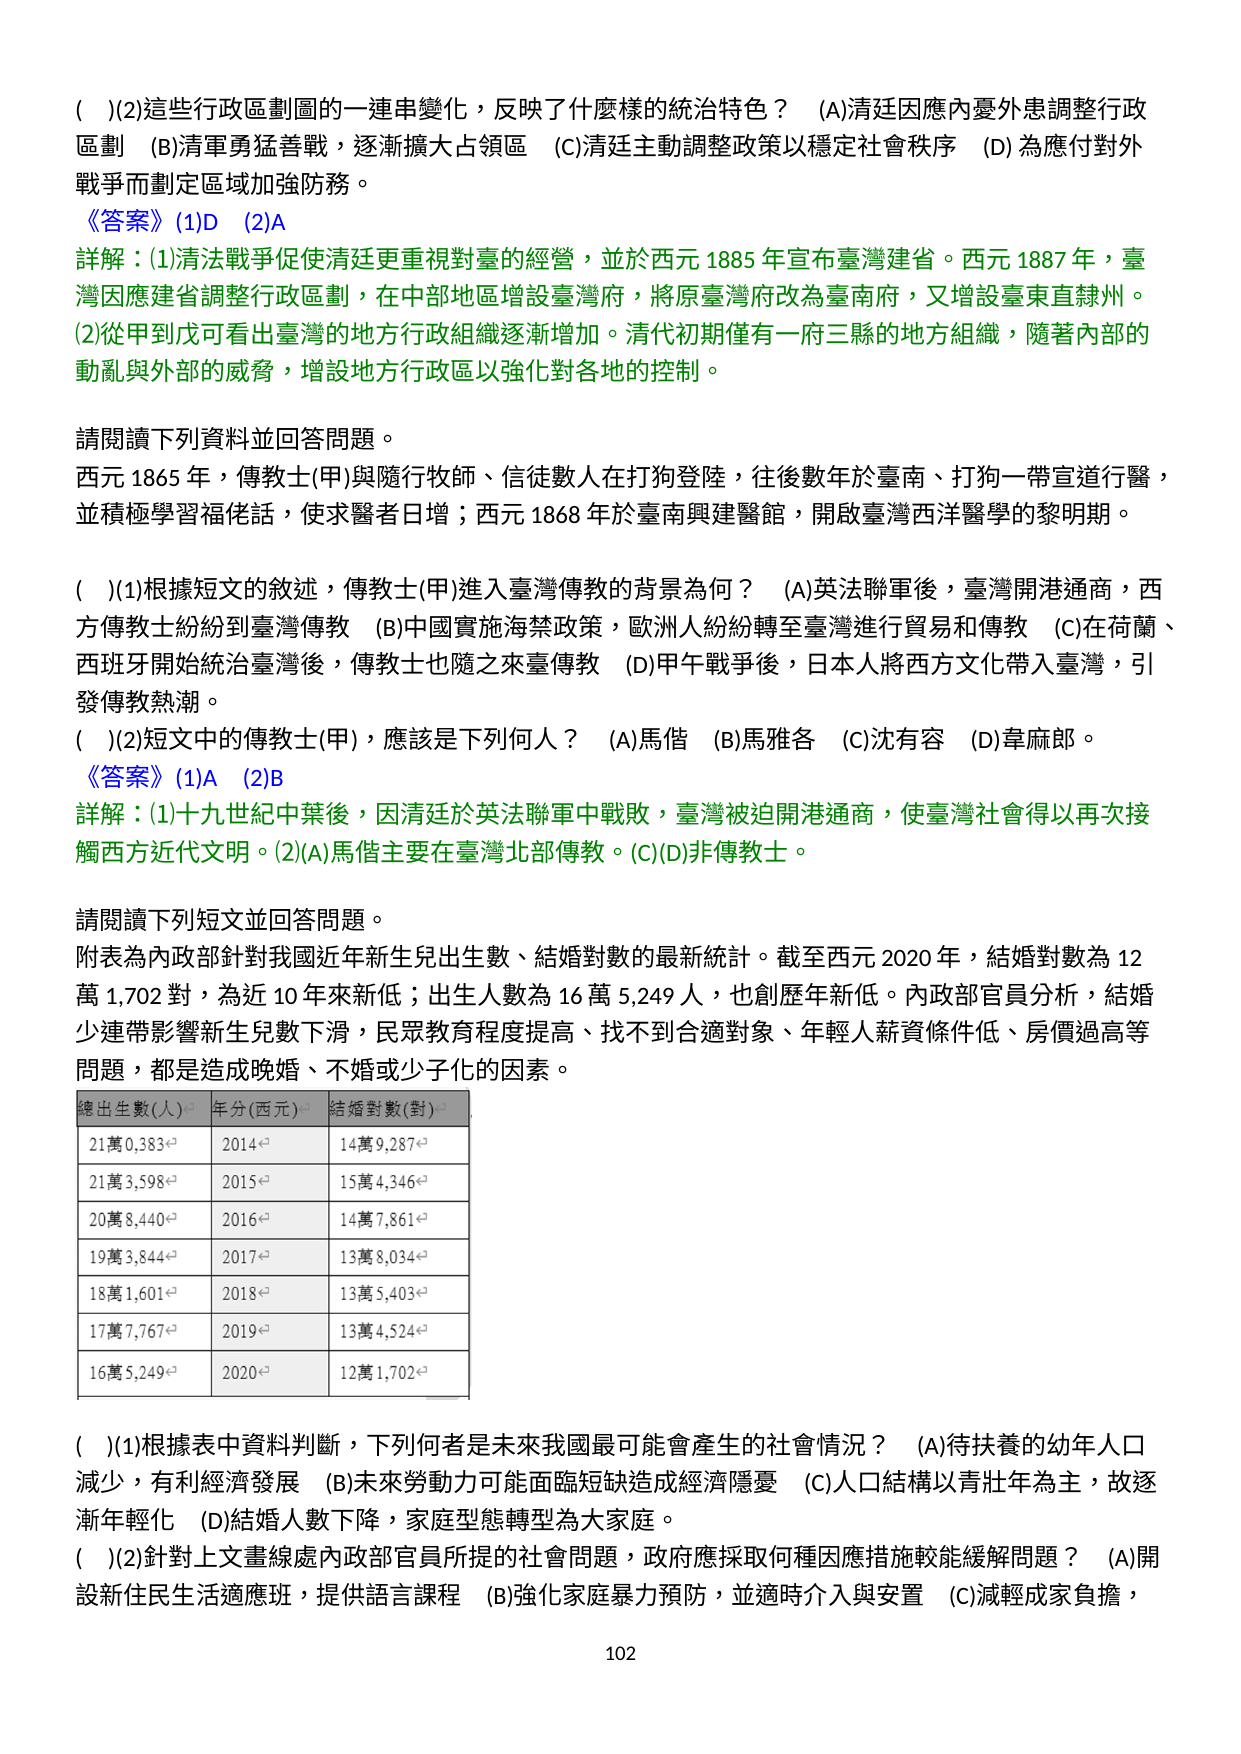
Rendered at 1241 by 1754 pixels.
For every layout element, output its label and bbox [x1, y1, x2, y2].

picture [75, 1087, 472, 1400]
